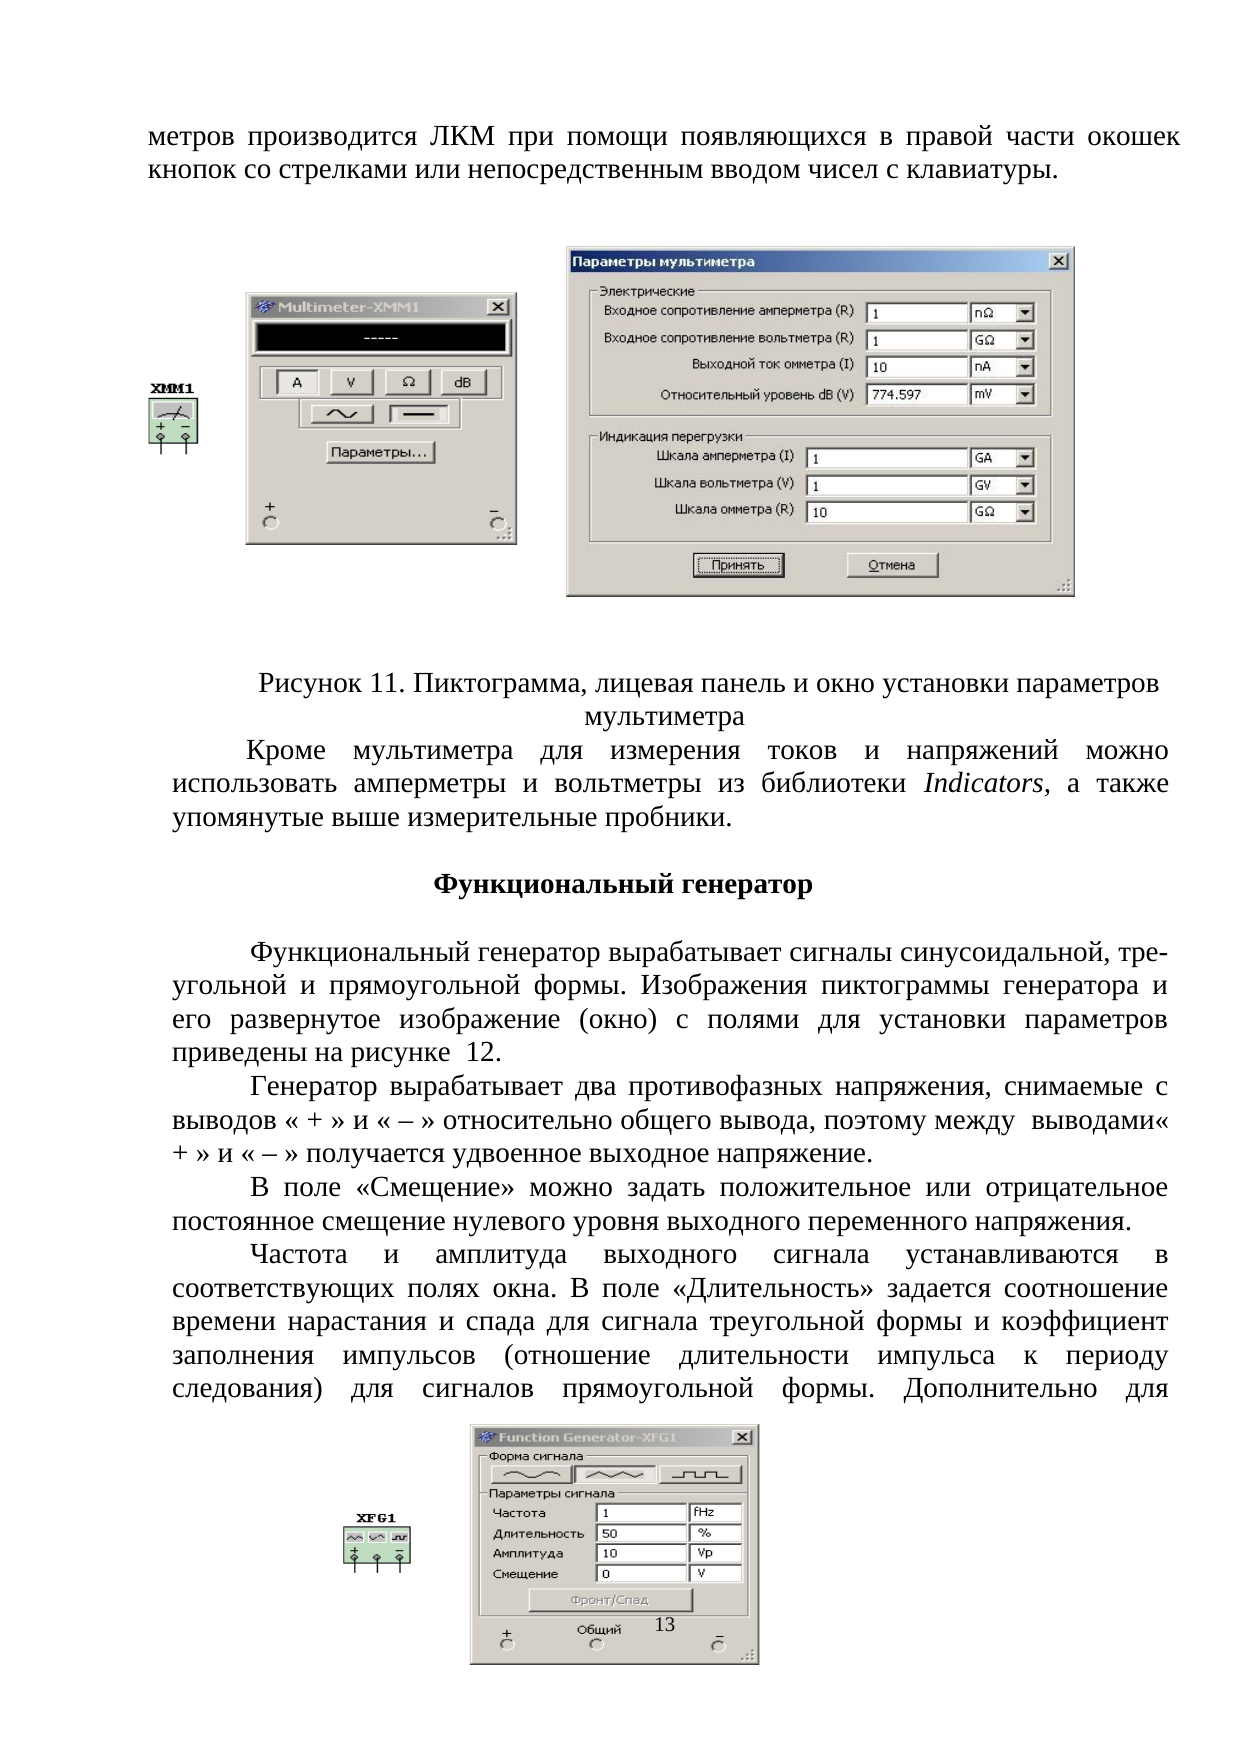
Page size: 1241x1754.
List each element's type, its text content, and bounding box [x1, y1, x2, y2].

subtitle Функциональный генератор [148, 866, 1098, 900]
text Рисунок 11. Пиктограмма, лицевая панель и окно установки параметров мультиметра [148, 665, 1181, 732]
text Кроме мультиметра для измерения токов и напряжений можно использовать амперметры и вольтметры из библиотеки Indicators, а также упомянутые выше измерительные пробники. [172, 732, 1169, 832]
picture [343, 1424, 760, 1665]
text Генератор вырабатывает два противофазных напряжения, снимаемые с выводов « + » и « – » относительно общего вывода, поэтому между выводами« + » и « – » получается удвоенное выходное напряжение. [172, 1068, 1169, 1169]
text Функциональный генератор вырабатывает сигналы синусоидальной, тре- угольной и прямоугольной формы. Изображения пиктограммы генератора и его развернутое изображение (окно) с полями для установки параметров приведены на рисунке 12. [172, 934, 1169, 1068]
picture [148, 292, 518, 545]
text В поле «Смещение» можно задать положительное или отрицательное постоянное смещение нулевого уровня выходного переменного напряжения. [172, 1169, 1169, 1236]
picture [566, 246, 1075, 597]
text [148, 118, 1181, 185]
